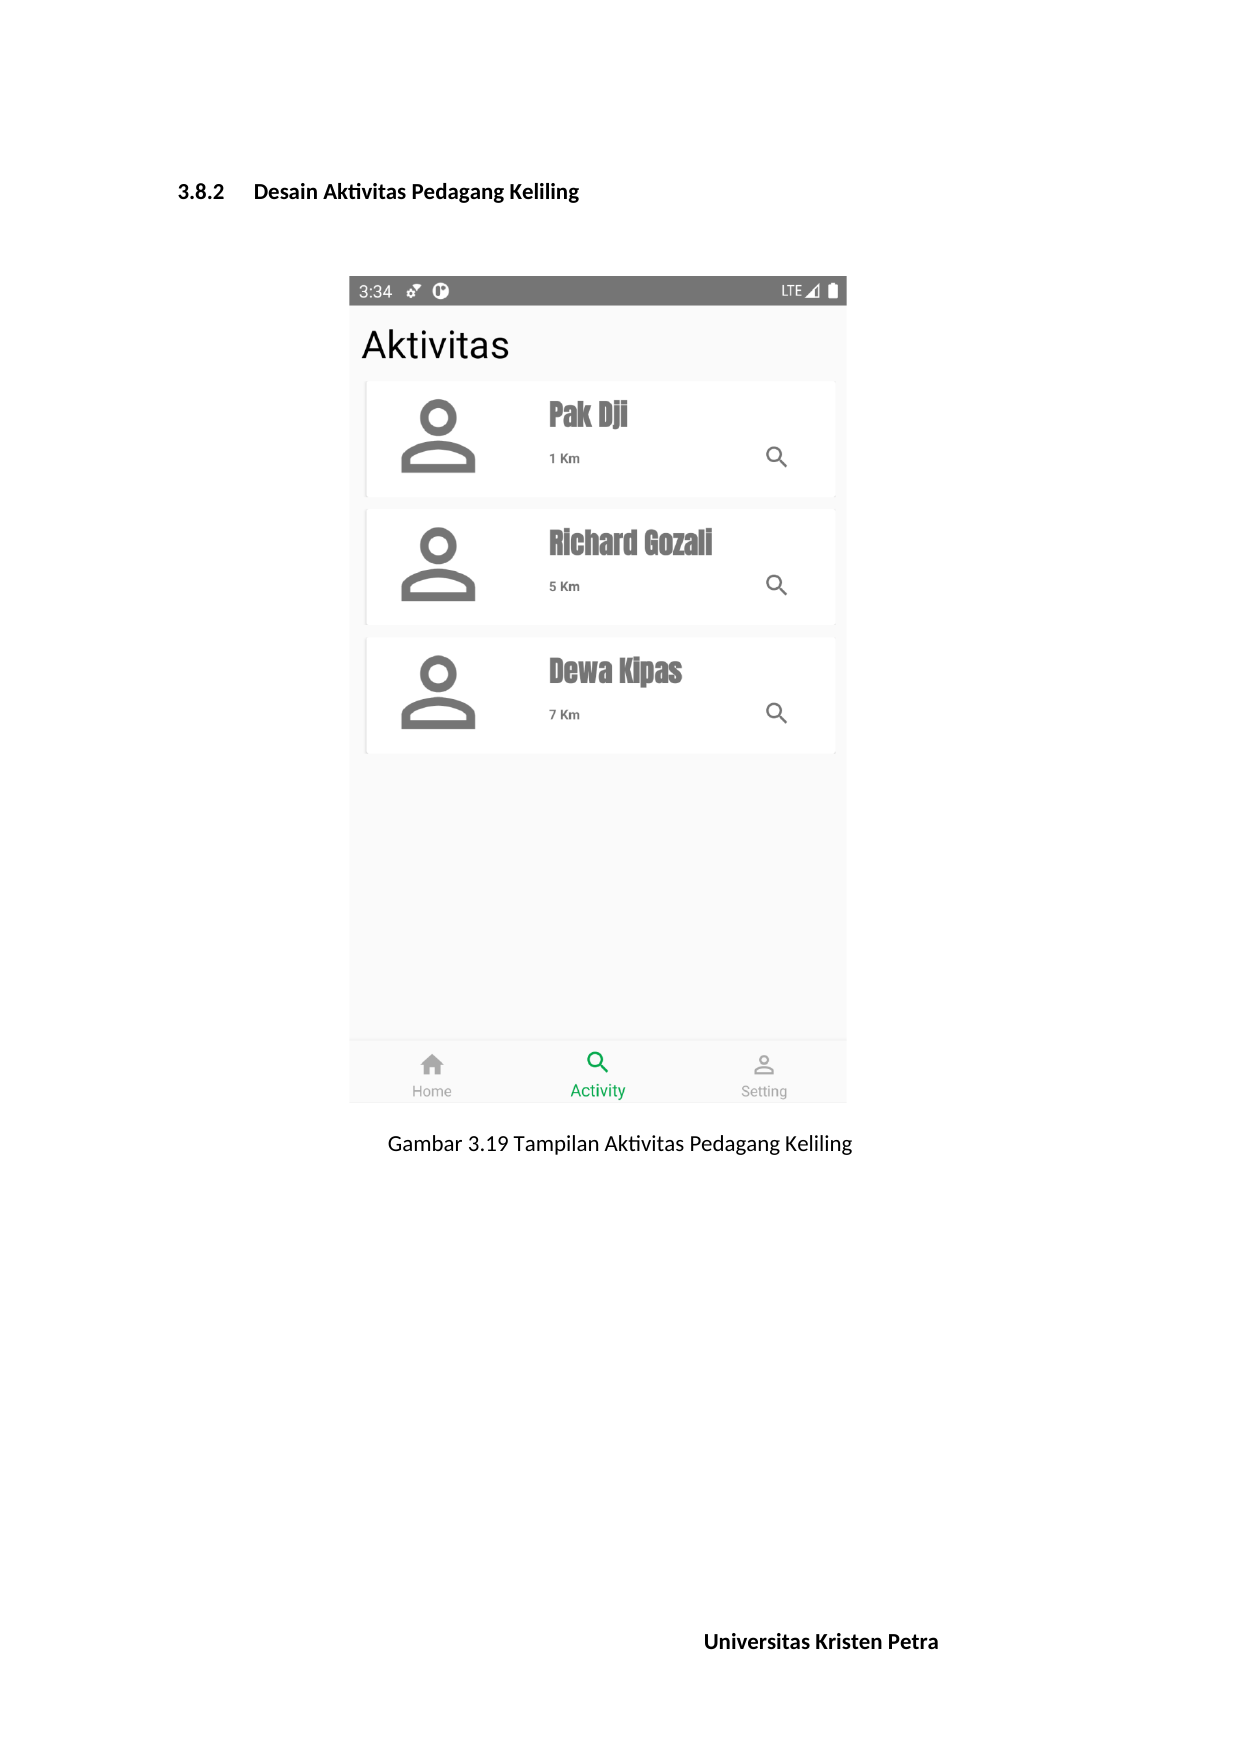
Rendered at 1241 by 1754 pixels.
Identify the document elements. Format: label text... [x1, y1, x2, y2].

subtitle Desain Aktivitas Pedagang Keliling [177, 177, 1063, 205]
picture [349, 276, 847, 1103]
